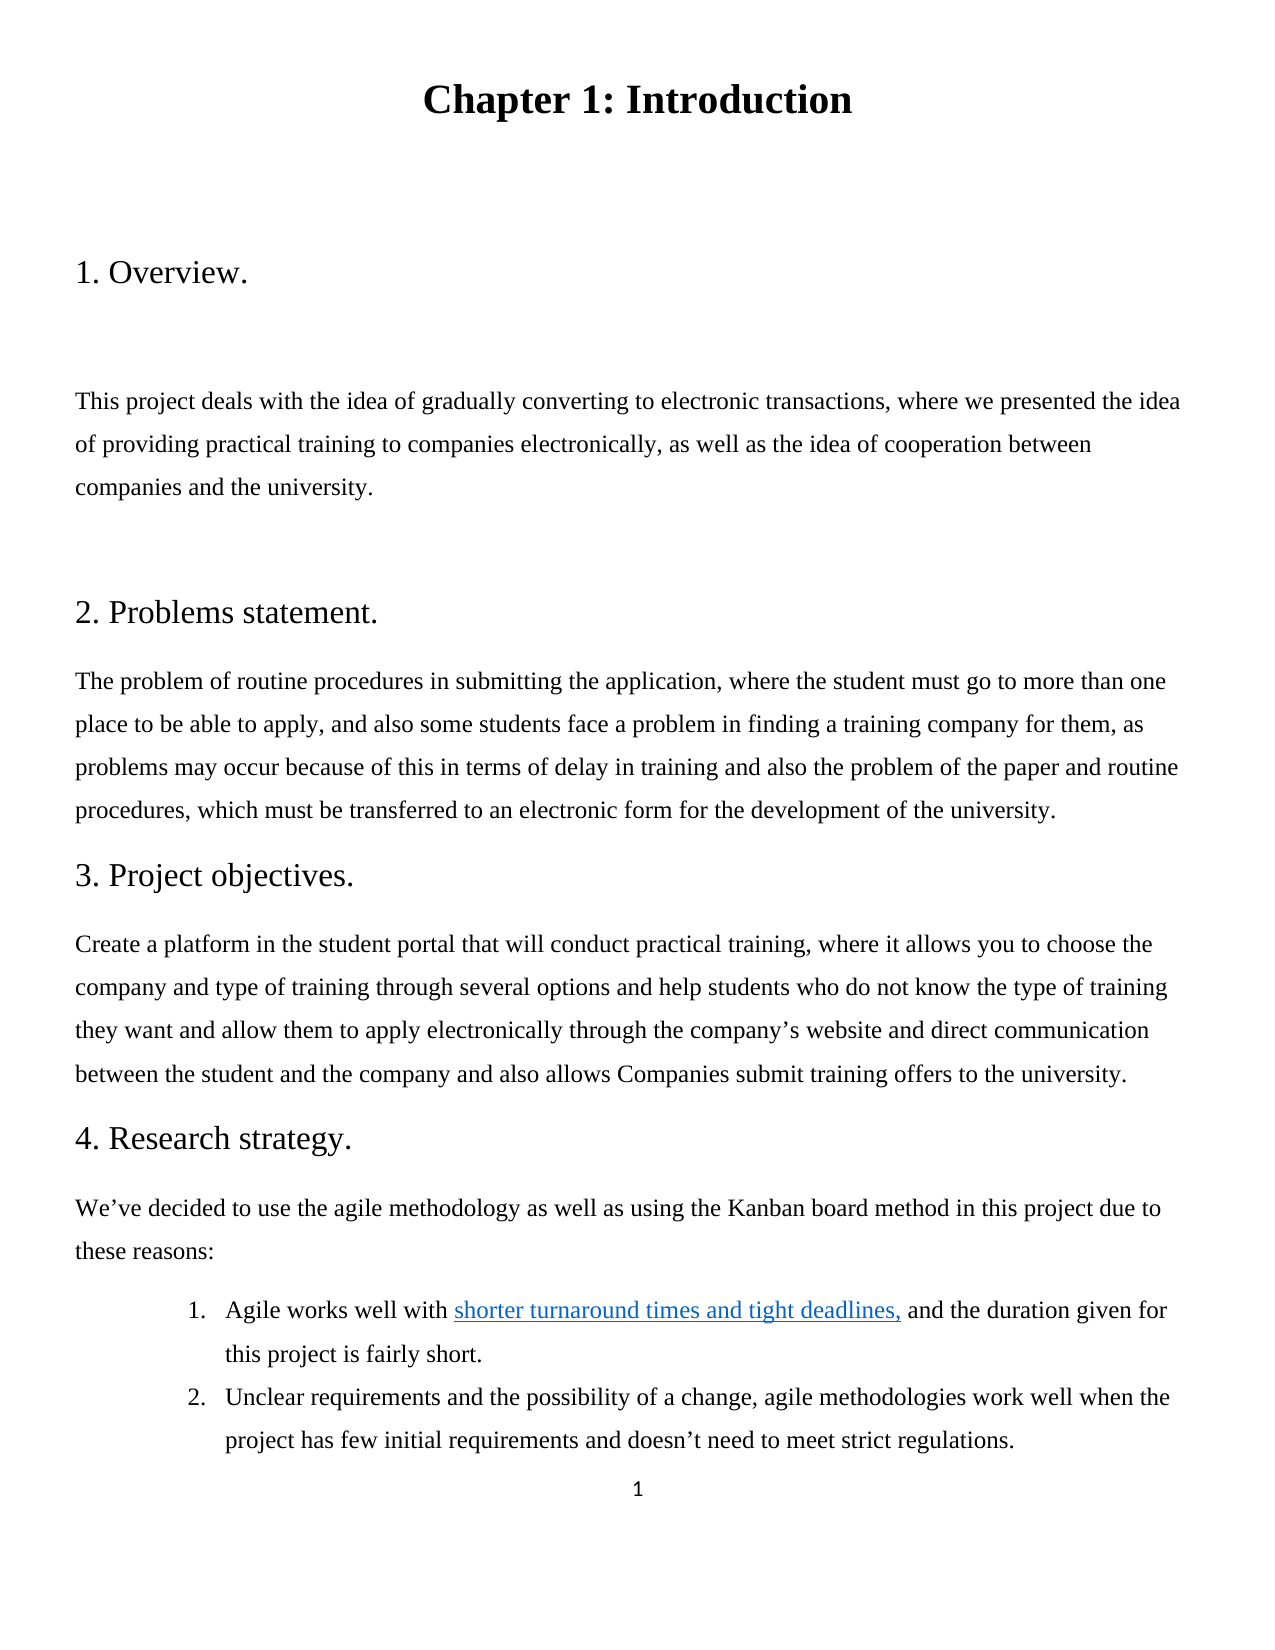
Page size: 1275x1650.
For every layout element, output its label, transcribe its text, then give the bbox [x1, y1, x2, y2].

text This project deals with the idea of gradually converting to electronic transactions, where we presented the idea of providing practical training to companies electronically, as well as the idea of cooperation between companies and the university. [75, 386, 1200, 501]
text 4. Research strategy. [75, 1118, 1200, 1157]
text 3. Project objectives. [75, 855, 1200, 893]
list Unclear requirements and the possibility of a change, agile methodologies work well when the project has few initial requirements and doesn’t need to meet strict regulations. [187, 1382, 1200, 1454]
text 2. Problems statement. [75, 592, 1200, 630]
text The problem of routine procedures in submitting the application, where the student must go to more than one place to be able to apply, and also some students face a problem in finding a training company for them, as problems may occur because of this in terms of delay in training and also the problem of the paper and routine procedures, which must be transferred to an electronic form for the development of the university. [75, 666, 1200, 824]
text We’ve decided to use the agile methodology as well as using the Kanban board method in this project due to these reasons: [75, 1193, 1200, 1264]
list Agile works well with shorter turnaround times and tight deadlines, and the duration given for this project is fairly short. [187, 1296, 1200, 1367]
text Chapter 1: Introduction [75, 75, 1200, 123]
text 1. Overview. [75, 252, 1200, 290]
text Create a platform in the student portal that will conduct practical training, where it allows you to choose the company and type of training through several options and help students who do not know the type of training they want and allow them to apply electronically through the company’s website and direct communication between the student and the company and also allows Companies submit training offers to the university. [75, 929, 1200, 1087]
